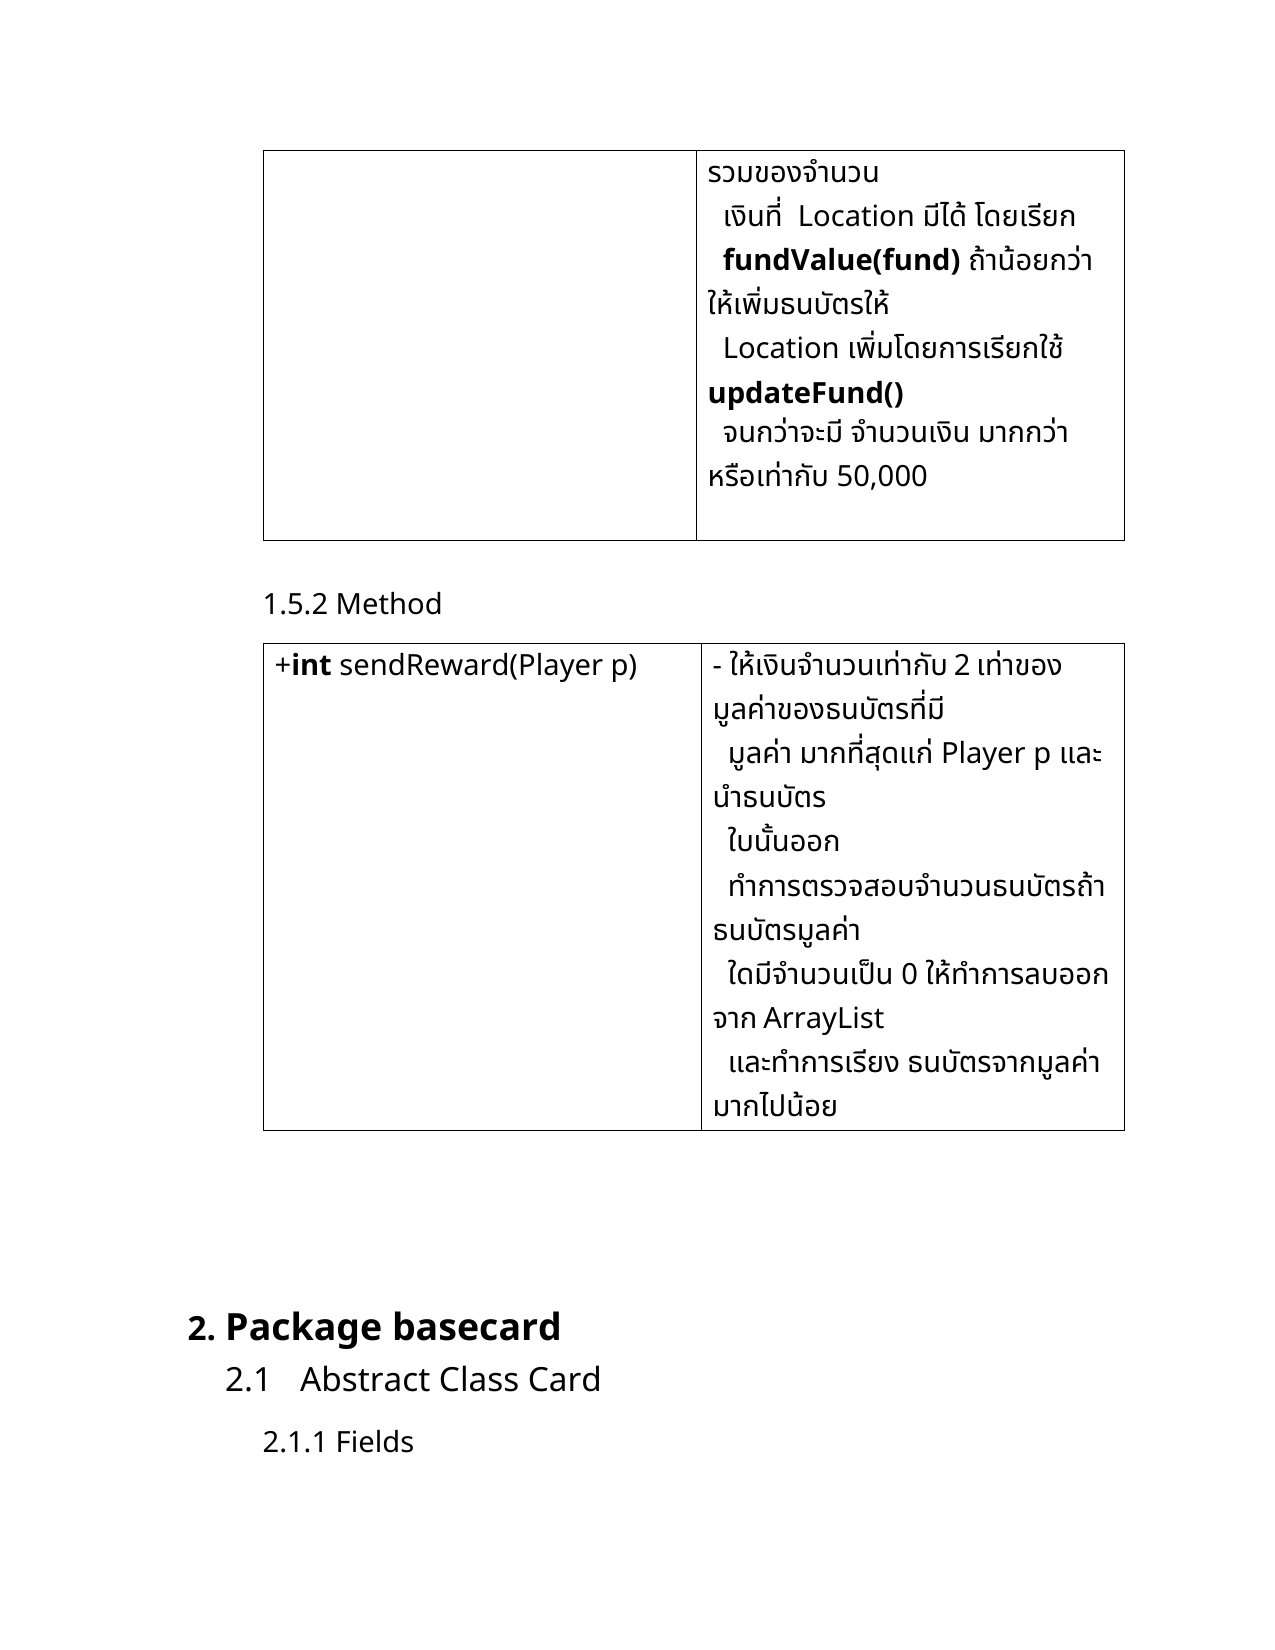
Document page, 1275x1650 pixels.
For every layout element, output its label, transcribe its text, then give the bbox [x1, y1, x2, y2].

table_header +int sendReward(Player p) [264, 644, 701, 1130]
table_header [697, 151, 1124, 540]
table_header - ให้เงินจำนวนเท่ากับ2เท่าของมูลค่าของธนบัตรที่มี มูลค่า มากที่สุดแก่ Player p และนำธนบัตร ใบนั้นออก ทำการตรวจสอบจำนวนธนบัตรถ้าธนบัตรมูลค่า ใดมีจำนวนเป็น 0 ให้ทำการลบออกจากArrayList และทำการเรียง ธนบัตรจากมูลค่ามากไปน้อย [702, 644, 1124, 1130]
list 1.5.2 Method [262, 583, 1125, 623]
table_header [264, 151, 696, 540]
list Package basecard [187, 1301, 1125, 1352]
text 2.1.1 Fields [262, 1421, 1125, 1461]
list Abstract Class Card [225, 1356, 1125, 1401]
